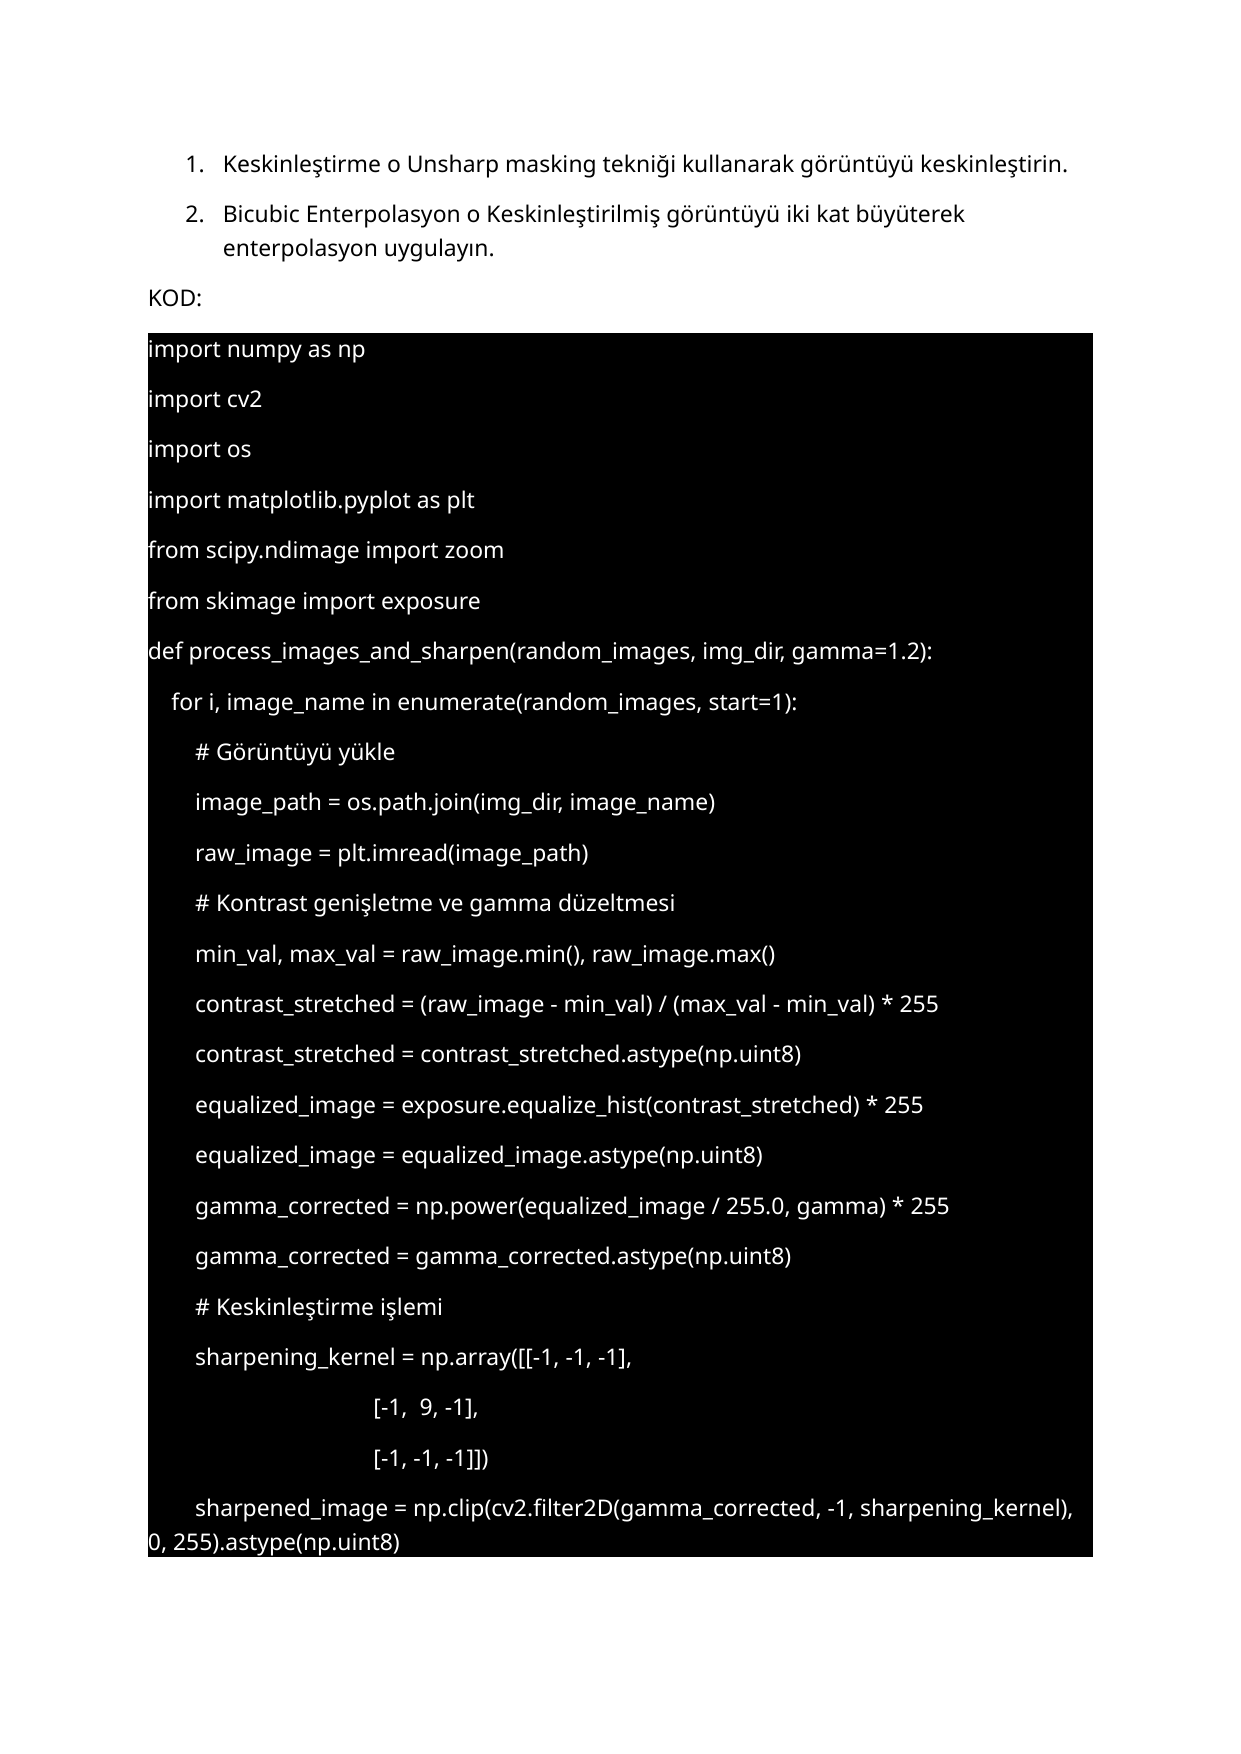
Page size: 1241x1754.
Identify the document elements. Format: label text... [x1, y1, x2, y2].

text contrast_stretched = (raw_image - min_val) / (max_val - min_val) * 255 [148, 988, 1093, 1019]
text sharpened_image = np.clip(cv2.filter2D(gamma_corrected, -1, sharpening_kernel), 0, 255).astype(np.uint8) [148, 1492, 1093, 1557]
text import matplotlib.pyplot as plt [148, 484, 1093, 515]
text sharpening_kernel = np.array([[-1, -1, -1], [148, 1341, 1093, 1372]
text from scipy.ndimage import zoom [148, 534, 1093, 566]
text image_path = os.path.join(img_dir, image_name) [148, 786, 1093, 818]
text import cv2 [148, 383, 1093, 414]
list Keskinleştirme o Unsharp masking tekniği kullanarak görüntüyü keskinleştirin. [185, 148, 1093, 179]
text KOD: [148, 282, 1093, 313]
text import numpy as np [148, 333, 1093, 364]
text # Kontrast genişletme ve gamma düzeltmesi [148, 887, 1093, 918]
text # Görüntüyü yükle [148, 736, 1093, 767]
text gamma_corrected = gamma_corrected.astype(np.uint8) [148, 1240, 1093, 1271]
text contrast_stretched = contrast_stretched.astype(np.uint8) [148, 1038, 1093, 1070]
text # Keskinleştirme işlemi [148, 1291, 1093, 1322]
list Bicubic Enterpolasyon o Keskinleştirilmiş görüntüyü iki kat büyüterek enterpolasyon uygulayın. [185, 198, 1093, 263]
text import os [148, 433, 1093, 465]
text raw_image = plt.imread(image_path) [148, 837, 1093, 868]
text [-1, 9, -1], [148, 1391, 1093, 1423]
text equalized_image = equalized_image.astype(np.uint8) [148, 1139, 1093, 1171]
text min_val, max_val = raw_image.min(), raw_image.max() [148, 938, 1093, 969]
text def process_images_and_sharpen(random_images, img_dir, gamma=1.2): [148, 635, 1093, 666]
text gamma_corrected = np.power(equalized_image / 255.0, gamma) * 255 [148, 1190, 1093, 1221]
text for i, image_name in enumerate(random_images, start=1): [148, 686, 1093, 717]
text [-1, -1, -1]]) [148, 1442, 1093, 1473]
text equalized_image = exposure.equalize_hist(contrast_stretched) * 255 [148, 1089, 1093, 1120]
text from skimage import exposure [148, 585, 1093, 616]
